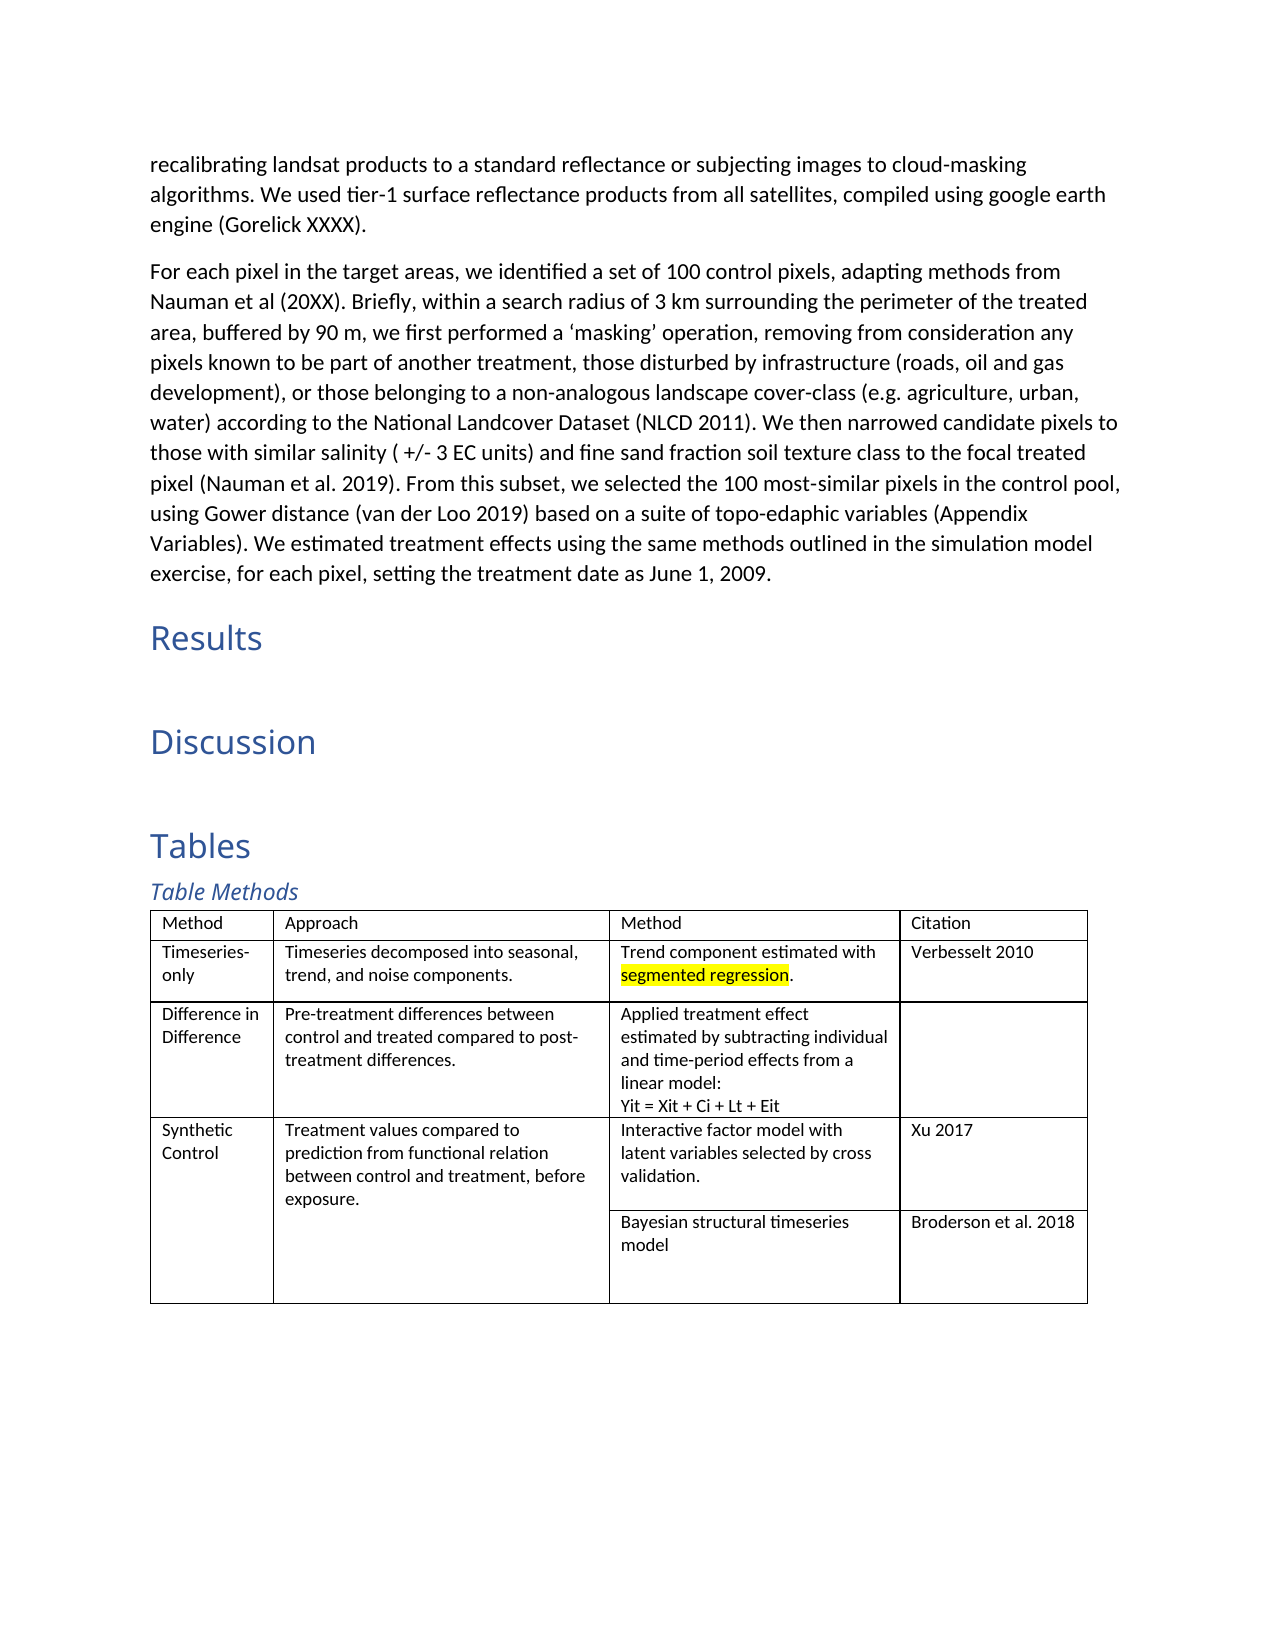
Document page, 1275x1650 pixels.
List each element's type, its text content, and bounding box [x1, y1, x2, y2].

table_cell Interactive factor model with latent variables selected by cross validation. [610, 1118, 899, 1210]
table_cell Timeseries decomposed into seasonal, trend, and noise components. [274, 941, 609, 1001]
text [150, 150, 1125, 238]
subtitle Results [150, 614, 1125, 660]
table_cell Applied treatment effect estimated by subtracting individual and time-period effects from a linear model: Yit = Xit + Ci + Lt + Eit [610, 1003, 899, 1117]
table_cell Xu 2017 [901, 1118, 1087, 1210]
table_header Citation [901, 911, 1087, 939]
table_cell Broderson et al. 2018 [901, 1211, 1087, 1302]
table_cell Synthetic Control [151, 1118, 273, 1302]
table_cell Pre-treatment differences between control and treated compared to post-treatment differences. [274, 1003, 609, 1117]
table_cell Trend component estimated with segmented regression. [610, 941, 899, 1001]
table_cell Timeseries-only [151, 941, 273, 1001]
table_header Method [610, 911, 899, 939]
subtitle Discussion [150, 719, 1125, 764]
table_cell Treatment values compared to prediction from functional relation between control and treatment, before exposure. [274, 1118, 609, 1302]
text For each pixel in the target areas, we identified a set of 100 control pixels, adapting methods from Nauman et al (20XX). Briefly, within a search radius of 3 km surrounding the perimeter of the treated area, buffered by 90 m, we first performed a ‘masking’ operation, removing from consideration any pixels known to be part of another treatment, those disturbed by infrastructure (roads, oil and gas development), or those belonging to a non-analogous landscape cover-class (e.g. agriculture, urban, water) according to the National Landcover Dataset (NLCD 2011). We then narrowed candidate pixels to those with similar salinity ( +/- 3 EC units) and fine sand fraction soil texture class to the focal treated pixel (Nauman et al. 2019). From this subset, we selected the 100 most-similar pixels in the control pool, using Gower distance (van der Loo 2019) based on a suite of topo-edaphic variables (Appendix Variables). We estimated treatment effects using the same methods outlined in the simulation model exercise, for each pixel, setting the treatment date as June 1, 2009. [150, 257, 1125, 587]
table_cell Difference in Difference [151, 1003, 273, 1117]
table_header Approach [274, 911, 609, 939]
table_header Method [151, 911, 273, 939]
subtitle Table Methods [150, 876, 1125, 907]
table_cell Bayesian structural timeseries model [610, 1211, 899, 1302]
table_cell [901, 1003, 1087, 1117]
table_cell Verbesselt 2010 [901, 941, 1087, 1001]
subtitle Tables [150, 823, 1125, 868]
